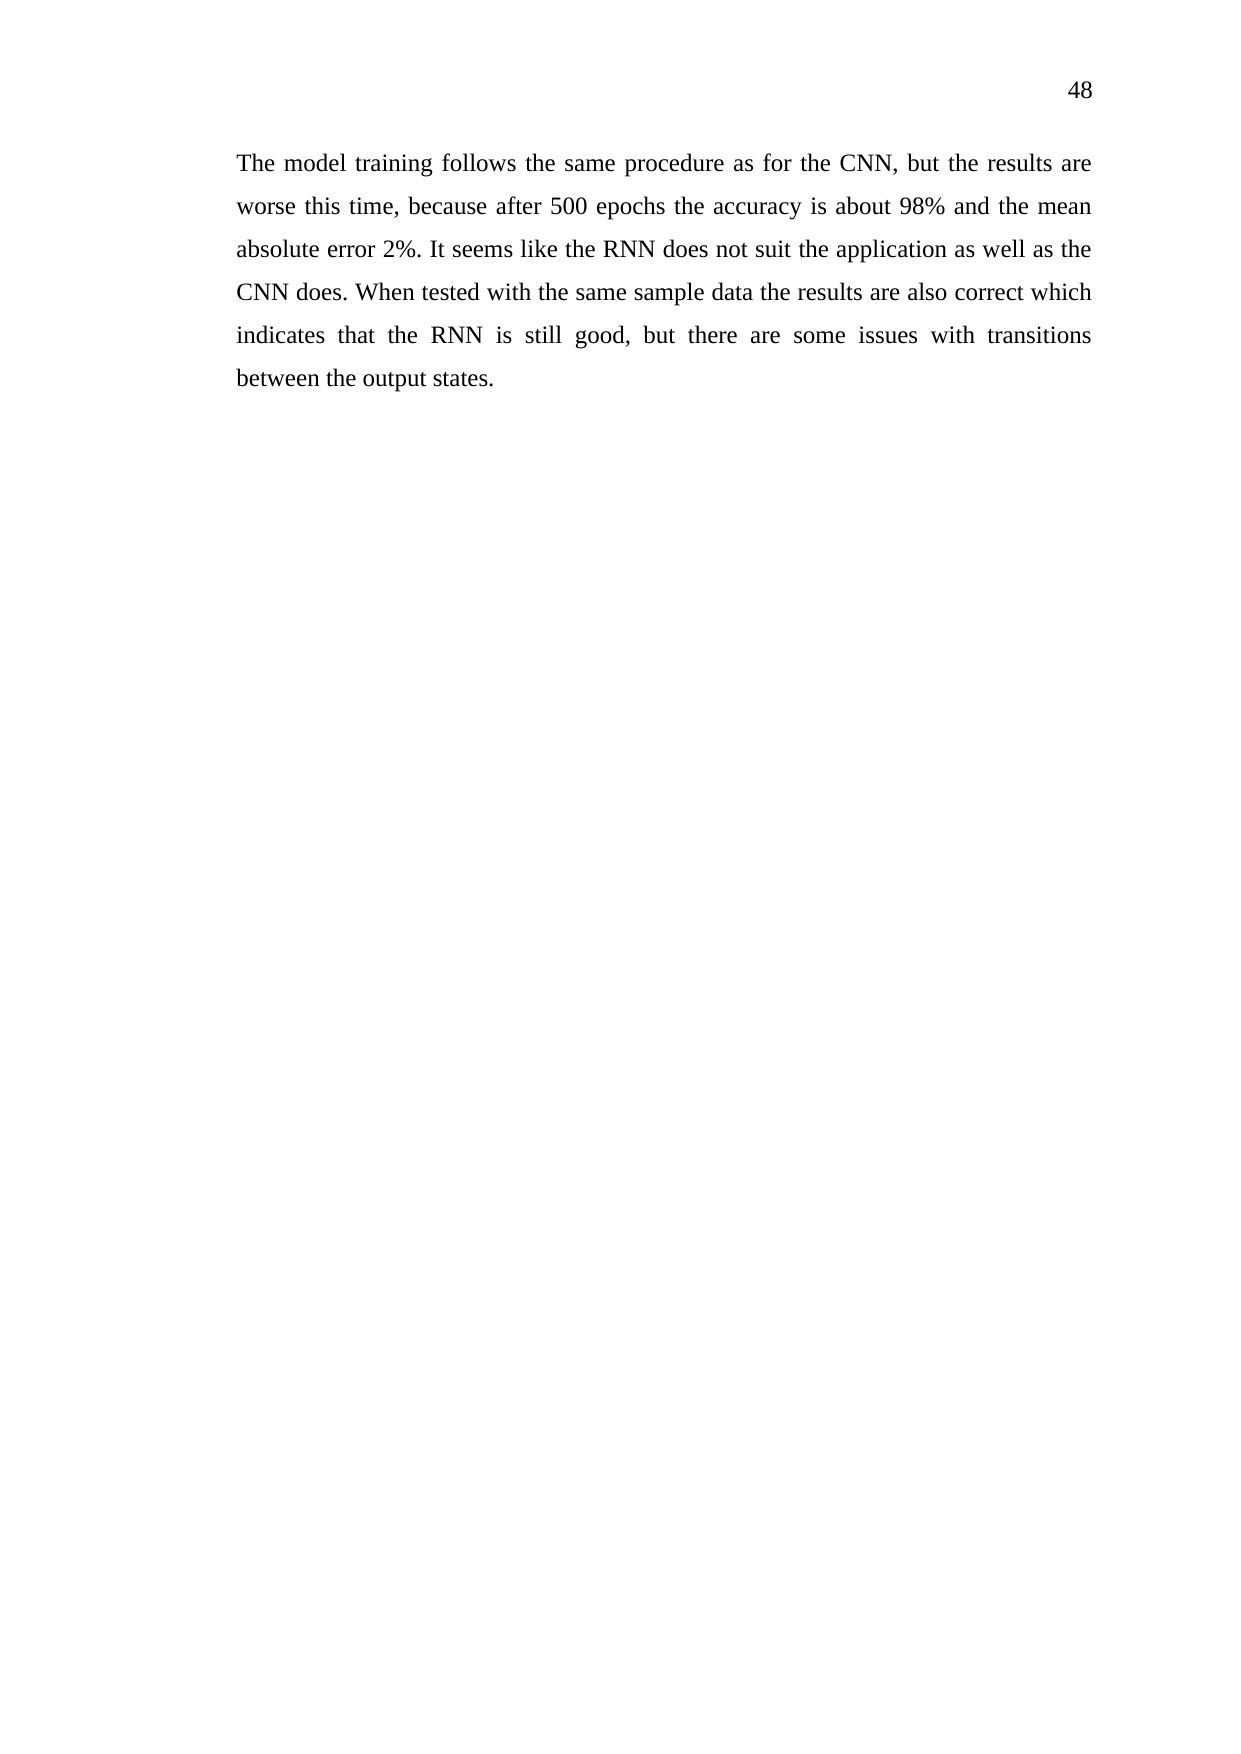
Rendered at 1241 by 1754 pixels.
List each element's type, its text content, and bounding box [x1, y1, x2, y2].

text The model training follows the same procedure as for the CNN, but the results are worse this time, because after 500 epochs the accuracy is about 98% and the mean absolute error 2%. It seems like the RNN does not suit the application as well as the CNN does. When tested with the same sample data the results are also correct which indicates that the RNN is still good, but there are some issues with transitions between the output states. [236, 148, 1092, 392]
